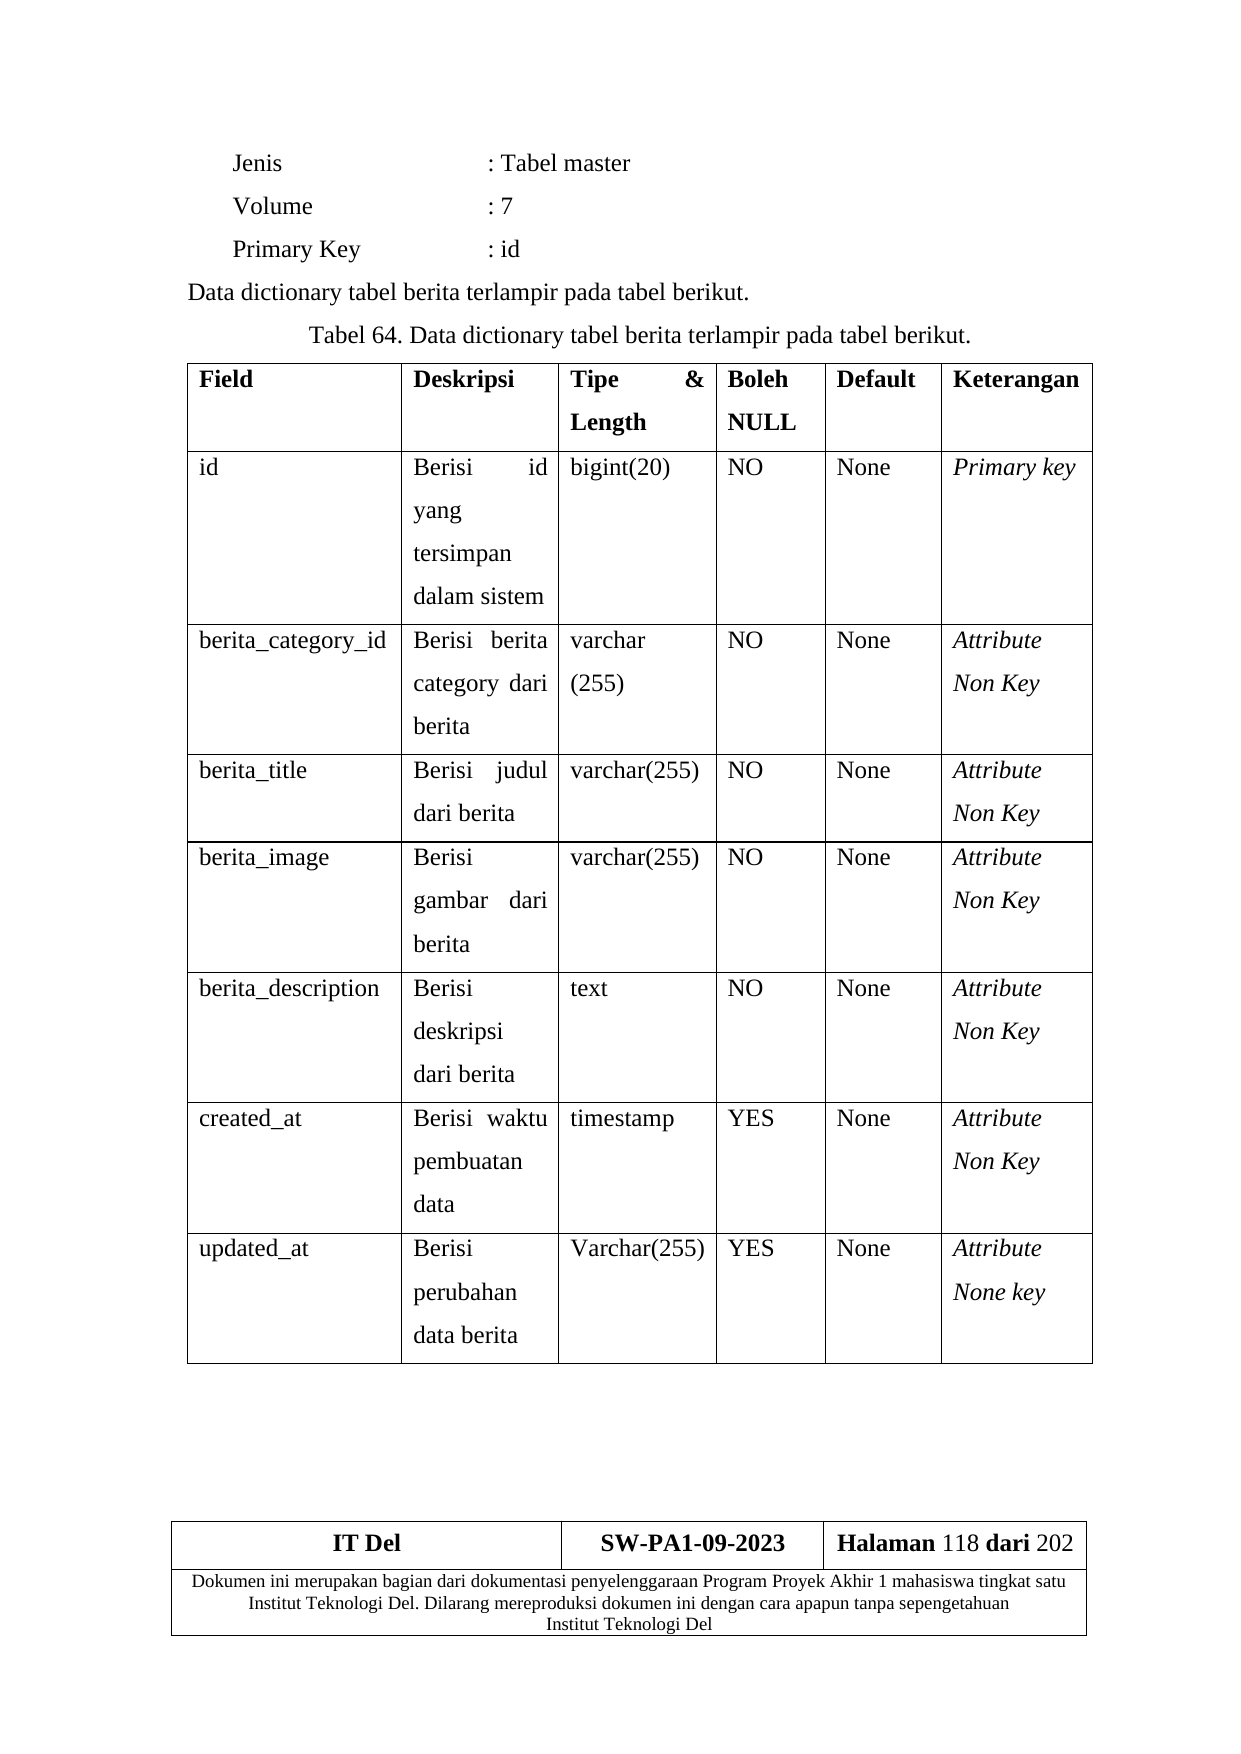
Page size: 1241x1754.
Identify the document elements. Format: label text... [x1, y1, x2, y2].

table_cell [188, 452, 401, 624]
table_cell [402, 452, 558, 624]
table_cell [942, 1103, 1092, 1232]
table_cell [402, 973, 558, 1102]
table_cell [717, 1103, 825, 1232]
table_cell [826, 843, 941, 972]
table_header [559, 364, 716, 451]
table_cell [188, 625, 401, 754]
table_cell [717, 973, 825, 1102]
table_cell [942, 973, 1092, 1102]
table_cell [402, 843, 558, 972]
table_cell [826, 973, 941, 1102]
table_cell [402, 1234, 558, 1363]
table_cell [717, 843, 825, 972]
text Primary Key : id [232, 234, 1092, 263]
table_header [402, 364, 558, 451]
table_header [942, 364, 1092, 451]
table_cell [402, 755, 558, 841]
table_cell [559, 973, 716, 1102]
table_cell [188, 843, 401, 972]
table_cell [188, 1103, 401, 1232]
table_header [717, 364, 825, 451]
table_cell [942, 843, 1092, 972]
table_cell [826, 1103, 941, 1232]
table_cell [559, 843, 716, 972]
text Data dictionary tabel berita terlampir pada tabel berikut. [187, 277, 1092, 306]
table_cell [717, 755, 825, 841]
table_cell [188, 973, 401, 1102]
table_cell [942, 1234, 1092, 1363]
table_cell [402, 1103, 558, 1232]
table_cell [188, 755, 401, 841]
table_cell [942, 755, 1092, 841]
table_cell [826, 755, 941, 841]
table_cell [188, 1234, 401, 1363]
text Volume : 7 [232, 191, 1092, 219]
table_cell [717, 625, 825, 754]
text Tabel 64. Data dictionary tabel berita terlampir pada tabel berikut. [187, 320, 1092, 349]
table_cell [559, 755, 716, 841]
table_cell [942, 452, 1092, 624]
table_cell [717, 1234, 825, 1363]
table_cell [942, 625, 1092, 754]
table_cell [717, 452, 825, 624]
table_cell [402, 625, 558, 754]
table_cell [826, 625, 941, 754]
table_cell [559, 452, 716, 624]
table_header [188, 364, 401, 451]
text Jenis : Tabel master [232, 148, 1092, 176]
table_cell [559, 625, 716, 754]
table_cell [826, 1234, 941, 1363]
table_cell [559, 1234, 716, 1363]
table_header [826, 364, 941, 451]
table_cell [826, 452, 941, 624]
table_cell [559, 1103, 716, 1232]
